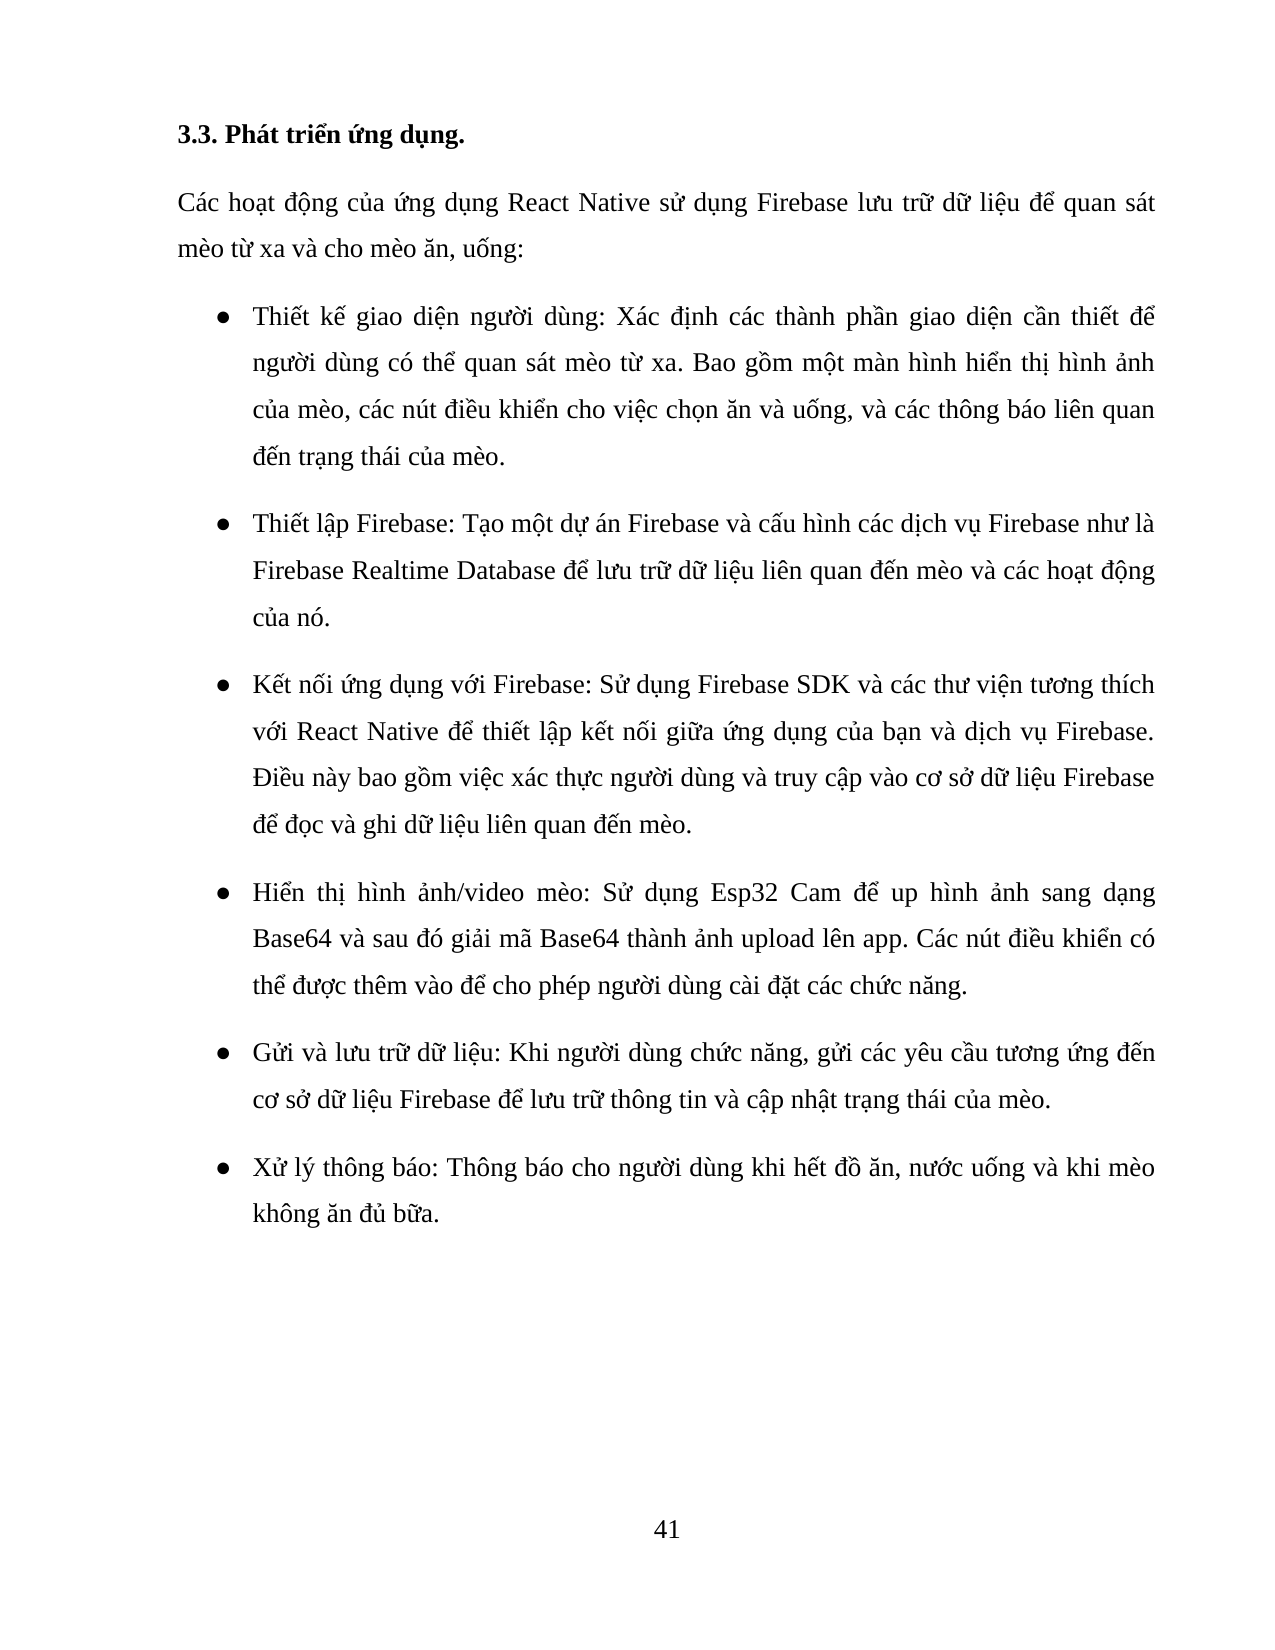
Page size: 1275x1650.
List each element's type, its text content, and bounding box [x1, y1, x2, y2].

list Thiết kế giao diện người dùng: Xác định các thành phần giao diện cần thiết để người dùng có thể quan sát mèo từ xa. Bao gồm một màn hình hiển thị hình ảnh của mèo, các nút điều khiển cho việc chọn ăn và uống, và các thông báo liên quan đến trạng thái của mèo. [215, 300, 1157, 471]
list Hiển thị hình ảnh/video mèo: Sử dụng Esp32 Cam để up hình ảnh sang dạng Base64 và sau đó giải mã Base64 thành ảnh upload lên app. Các nút điều khiển có thể được thêm vào để cho phép người dùng cài đặt các chức năng. [215, 876, 1157, 1000]
list Kết nối ứng dụng với Firebase: Sử dụng Firebase SDK và các thư viện tương thích với React Native để thiết lập kết nối giữa ứng dụng của bạn và dịch vụ Firebase. Điều này bao gồm việc xác thực người dùng và truy cập vào cơ sở dữ liệu Firebase để đọc và ghi dữ liệu liên quan đến mèo. [215, 668, 1157, 839]
subtitle 3.3. Phát triển ứng dụng. [177, 118, 1157, 149]
list Xử lý thông báo: Thông báo cho người dùng khi hết đồ ăn, nước uống và khi mèo không ăn đủ bữa. [215, 1151, 1157, 1228]
list Gửi và lưu trữ dữ liệu: Khi người dùng chức năng, gửi các yêu cầu tương ứng đến cơ sở dữ liệu Firebase để lưu trữ thông tin và cập nhật trạng thái của mèo. [215, 1036, 1157, 1114]
list Thiết lập Firebase: Tạo một dự án Firebase và cấu hình các dịch vụ Firebase như là Firebase Realtime Database để lưu trữ dữ liệu liên quan đến mèo và các hoạt động của nó. [215, 507, 1157, 632]
text Các hoạt động của ứng dụng React Native sử dụng Firebase lưu trữ dữ liệu để quan sát mèo từ xa và cho mèo ăn, uống: [177, 186, 1157, 263]
